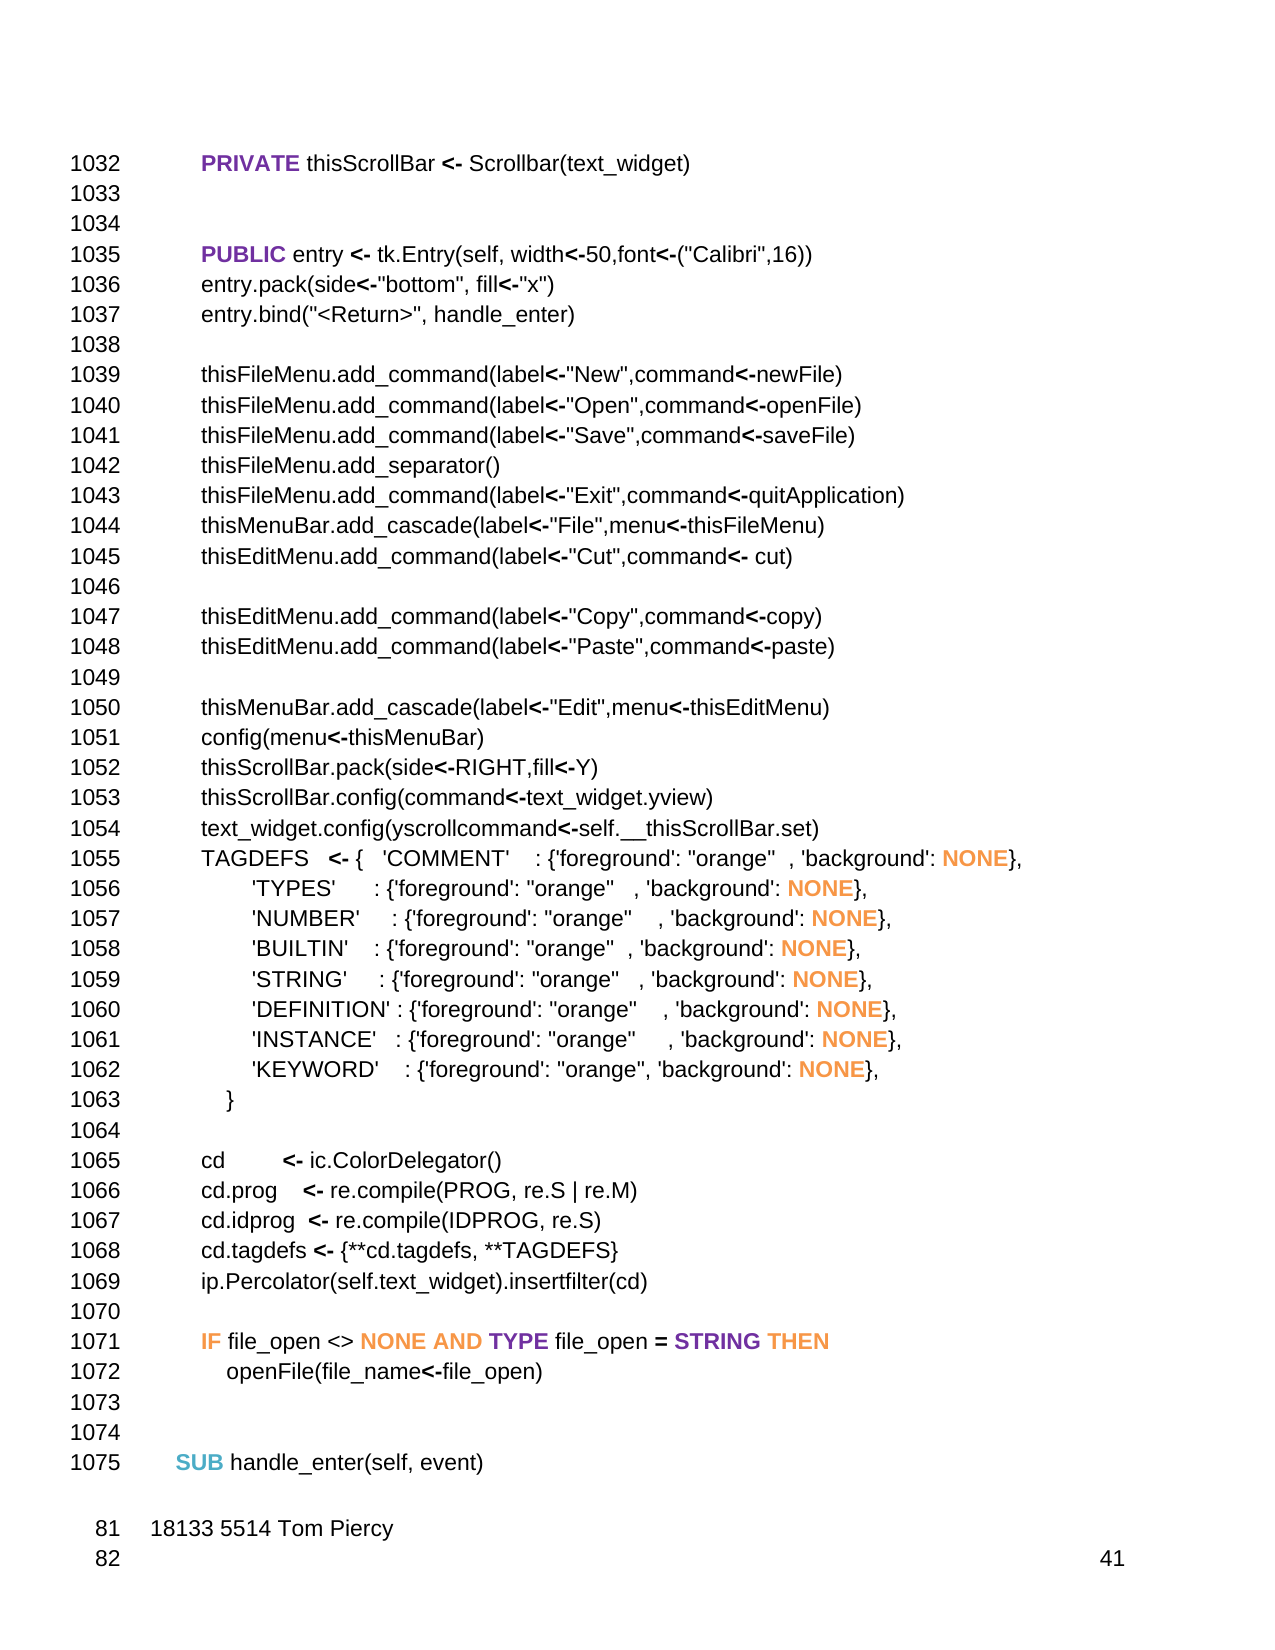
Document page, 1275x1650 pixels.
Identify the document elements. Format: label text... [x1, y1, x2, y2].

text thisMenuBar.add_cascade(label<-"File",menu<-thisFileMenu) [150, 512, 1125, 539]
text 'KEYWORD' : {'foreground': "orange", 'background': NONE}, [150, 1056, 1125, 1083]
text thisFileMenu.add_command(label<-"Save",command<-saveFile) [150, 422, 1125, 448]
text thisFileMenu.add_command(label<-"New",command<-newFile) [150, 361, 1125, 388]
text 'STRING' : {'foreground': "orange" , 'background': NONE}, [150, 966, 1125, 992]
text 'INSTANCE' : {'foreground': "orange" , 'background': NONE}, [150, 1026, 1125, 1052]
text 'BUILTIN' : {'foreground': "orange" , 'background': NONE}, [150, 935, 1125, 962]
text thisScrollBar.pack(side<-RIGHT,fill<-Y) [150, 754, 1125, 781]
text config(menu<-thisMenuBar) [150, 724, 1125, 750]
text } [150, 1086, 1125, 1113]
text thisEditMenu.add_command(label<-"Paste",command<-paste) [150, 633, 1125, 660]
text 'DEFINITION' : {'foreground': "orange" , 'background': NONE}, [150, 996, 1125, 1022]
text TAGDEFS <- { 'COMMENT' : {'foreground': "orange" , 'background': NONE}, [150, 845, 1125, 871]
text thisEditMenu.add_command(label<-"Copy",command<-copy) [150, 603, 1125, 629]
text thisScrollBar.config(command<-text_widget.yview) [150, 784, 1125, 811]
text entry.pack(side<-"bottom", fill<-"x") [150, 271, 1125, 297]
text SUB handle_enter(self, event) [150, 1449, 1125, 1475]
text openFile(file_name<-file_open) [150, 1358, 1125, 1385]
text entry.bind("<Return>", handle_enter) [150, 301, 1125, 327]
text cd.tagdefs <- {**cd.tagdefs, **TAGDEFS} [150, 1237, 1125, 1264]
text PRIVATE thisScrollBar <- Scrollbar(text_widget) [150, 150, 1125, 176]
text cd <- ic.ColorDelegator() [150, 1147, 1125, 1173]
text IF file_open <> NONE AND TYPE file_open = STRING THEN [150, 1328, 1125, 1354]
text ip.Percolator(self.text_widget).insertfilter(cd) [150, 1268, 1125, 1294]
text 'NUMBER' : {'foreground': "orange" , 'background': NONE}, [150, 905, 1125, 932]
text thisFileMenu.add_command(label<-"Open",command<-openFile) [150, 392, 1125, 418]
text PUBLIC entry <- tk.Entry(self, width<-50,font<-("Calibri",16)) [150, 241, 1125, 267]
text thisFileMenu.add_command(label<-"Exit",command<-quitApplication) [150, 482, 1125, 509]
text 'TYPES' : {'foreground': "orange" , 'background': NONE}, [150, 875, 1125, 901]
text text_widget.config(yscrollcommand<-self.__thisScrollBar.set) [150, 814, 1125, 841]
text thisFileMenu.add_separator() [150, 452, 1125, 478]
text thisEditMenu.add_command(label<-"Cut",command<- cut) [150, 543, 1125, 569]
text cd.idprog <- re.compile(IDPROG, re.S) [150, 1207, 1125, 1234]
text cd.prog <- re.compile(PROG, re.S | re.M) [150, 1177, 1125, 1203]
text thisMenuBar.add_cascade(label<-"Edit",menu<-thisEditMenu) [150, 694, 1125, 720]
